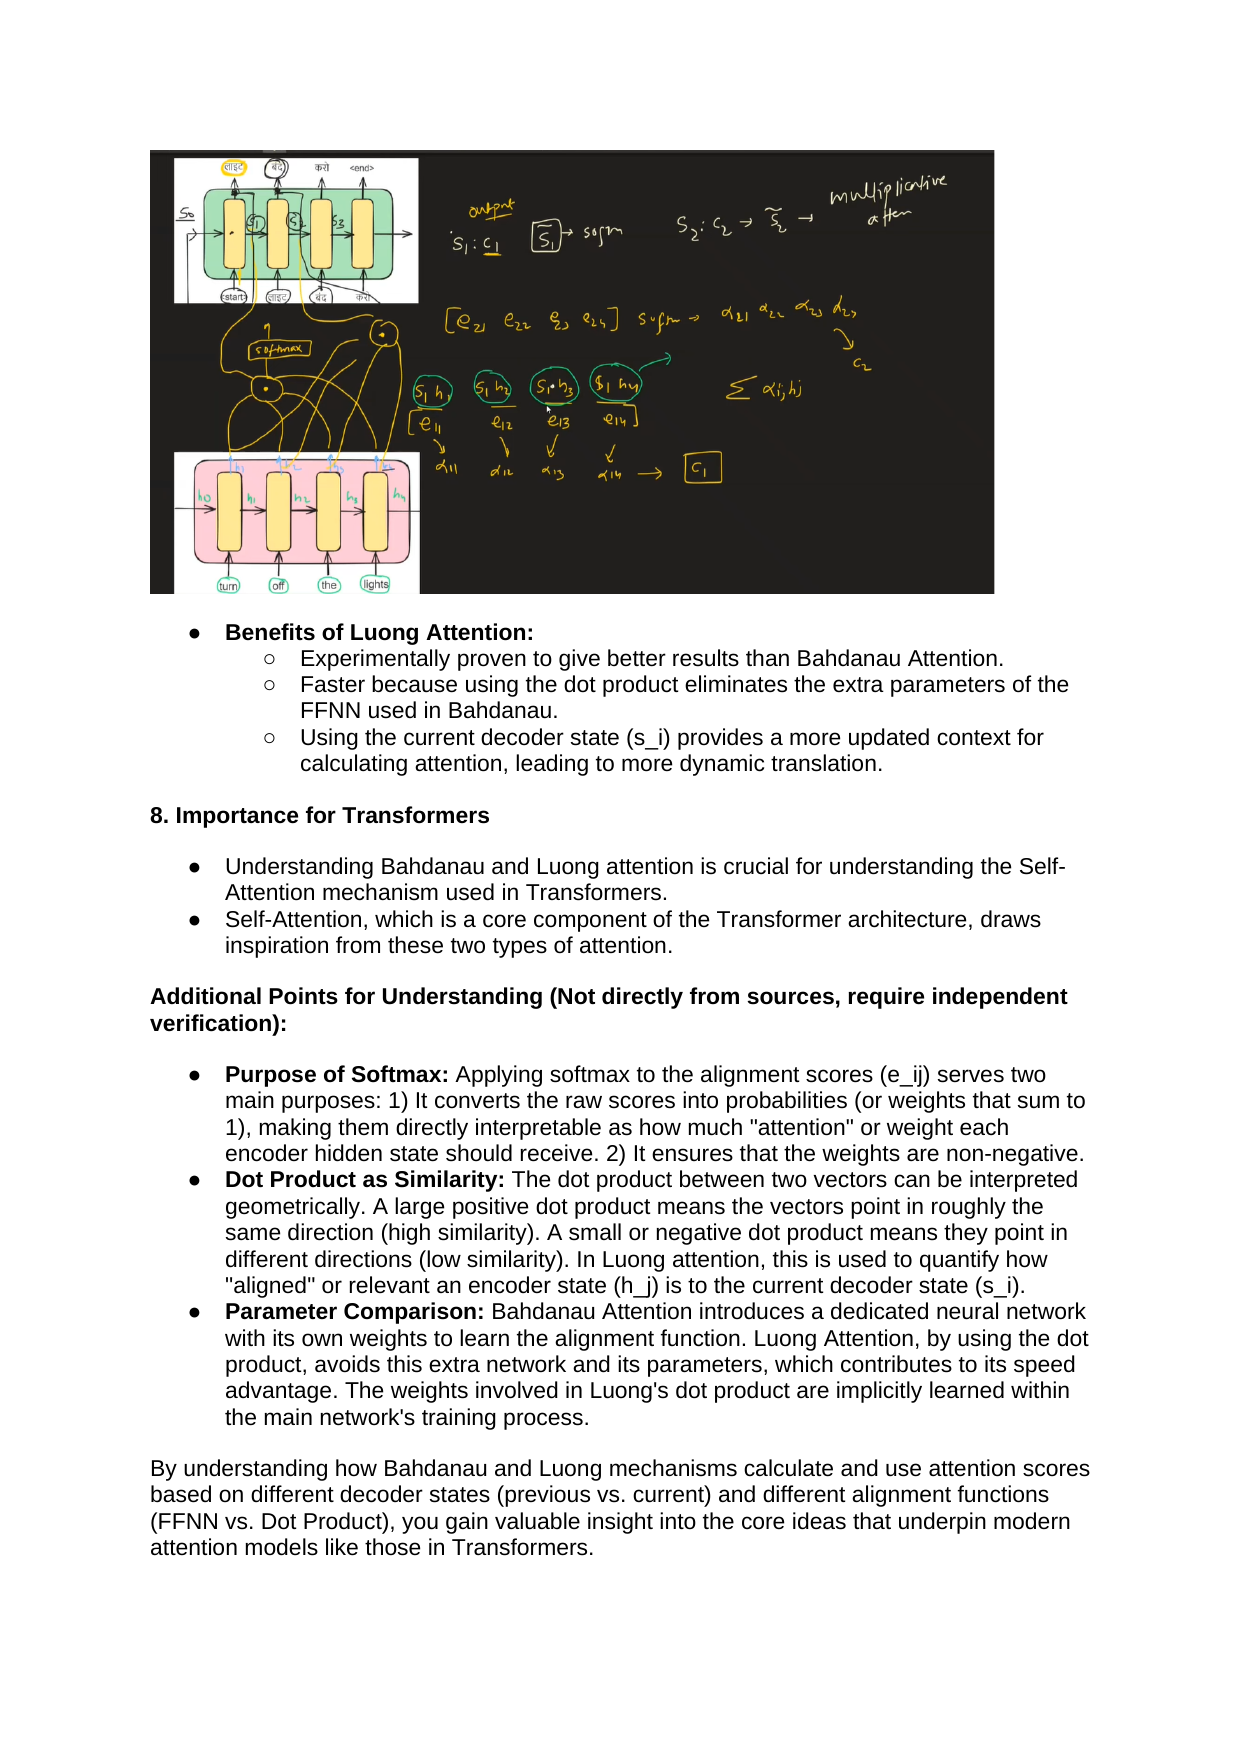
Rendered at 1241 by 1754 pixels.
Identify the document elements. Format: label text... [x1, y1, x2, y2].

list Dot Product as Similarity: The dot product between two vectors can be interpreted geometrically. A large positive dot product means the vectors point in roughly the same direction (high similarity). A small or negative dot product means they point in different directions (low similarity). In Luong attention, this is used to quantify how "aligned" or relevant an encoder state (h_j) is to the current decoder state (s_i). [187, 1166, 1090, 1298]
text Additional Points for Understanding (Not directly from sources, require independent verification): [150, 983, 1090, 1036]
list Understanding Bahdanau and Luong attention is crucial for understanding the Self-Attention mechanism used in Transformers. [187, 853, 1090, 906]
list Purpose of Softmax: Applying softmax to the alignment scores (e_ij) serves two main purposes: 1) It converts the raw scores into probabilities (or weights that sum to 1), making them directly interpretable as how much "attention" or weight each encoder hidden state should receive. 2) It ensures that the weights are non-negative. [187, 1061, 1090, 1166]
text By understanding how Bahdanau and Luong mechanisms calculate and use attention scores based on different decoder states (previous vs. current) and different alignment functions (FFNN vs. Dot Product), you gain valuable insight into the core ideas that underpin modern attention models like those in Transformers. [150, 1455, 1090, 1560]
list Experimentally proven to give better results than Bahdanau Attention. [262, 645, 1090, 671]
text 8. Importance for Transformers [150, 802, 1090, 828]
list Using the current decoder state (s_i) provides a more updated context for calculating attention, leading to more dynamic translation. [262, 724, 1090, 777]
list Benefits of Luong Attention: [187, 618, 1090, 645]
list Faster because using the dot product eliminates the extra parameters of the FFNN used in Bahdanau. [262, 671, 1090, 724]
list Parameter Comparison: Bahdanau Attention introduces a dedicated neural network with its own weights to learn the alignment function. Luong Attention, by using the dot product, avoids this extra network and its parameters, which contributes to its speed advantage. The weights involved in Luong's dot product are implicitly learned within the main network's training process. [187, 1298, 1090, 1430]
list Self-Attention, which is a core component of the Transformer architecture, draws inspiration from these two types of attention. [187, 906, 1090, 958]
picture [150, 150, 995, 594]
